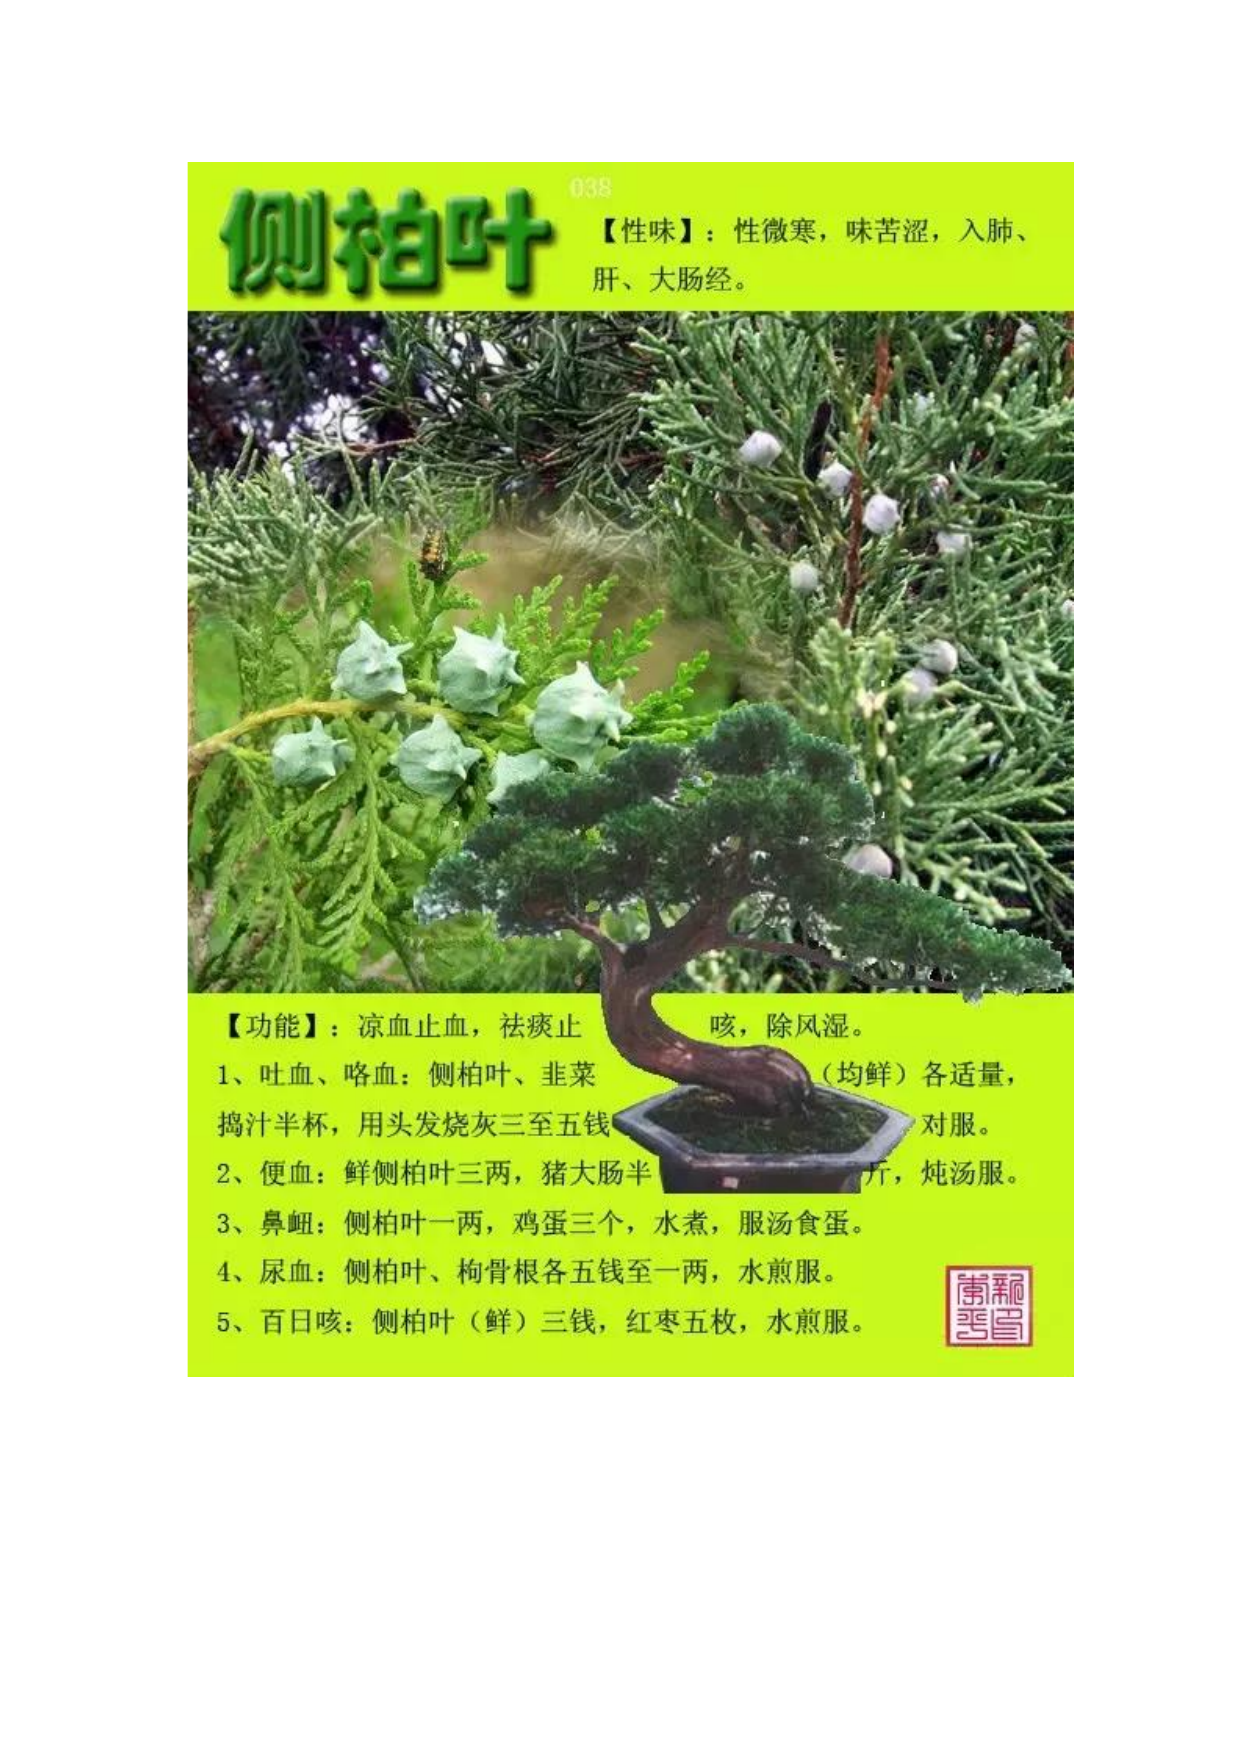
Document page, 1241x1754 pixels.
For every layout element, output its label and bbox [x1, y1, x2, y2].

picture [187, 162, 1074, 1377]
